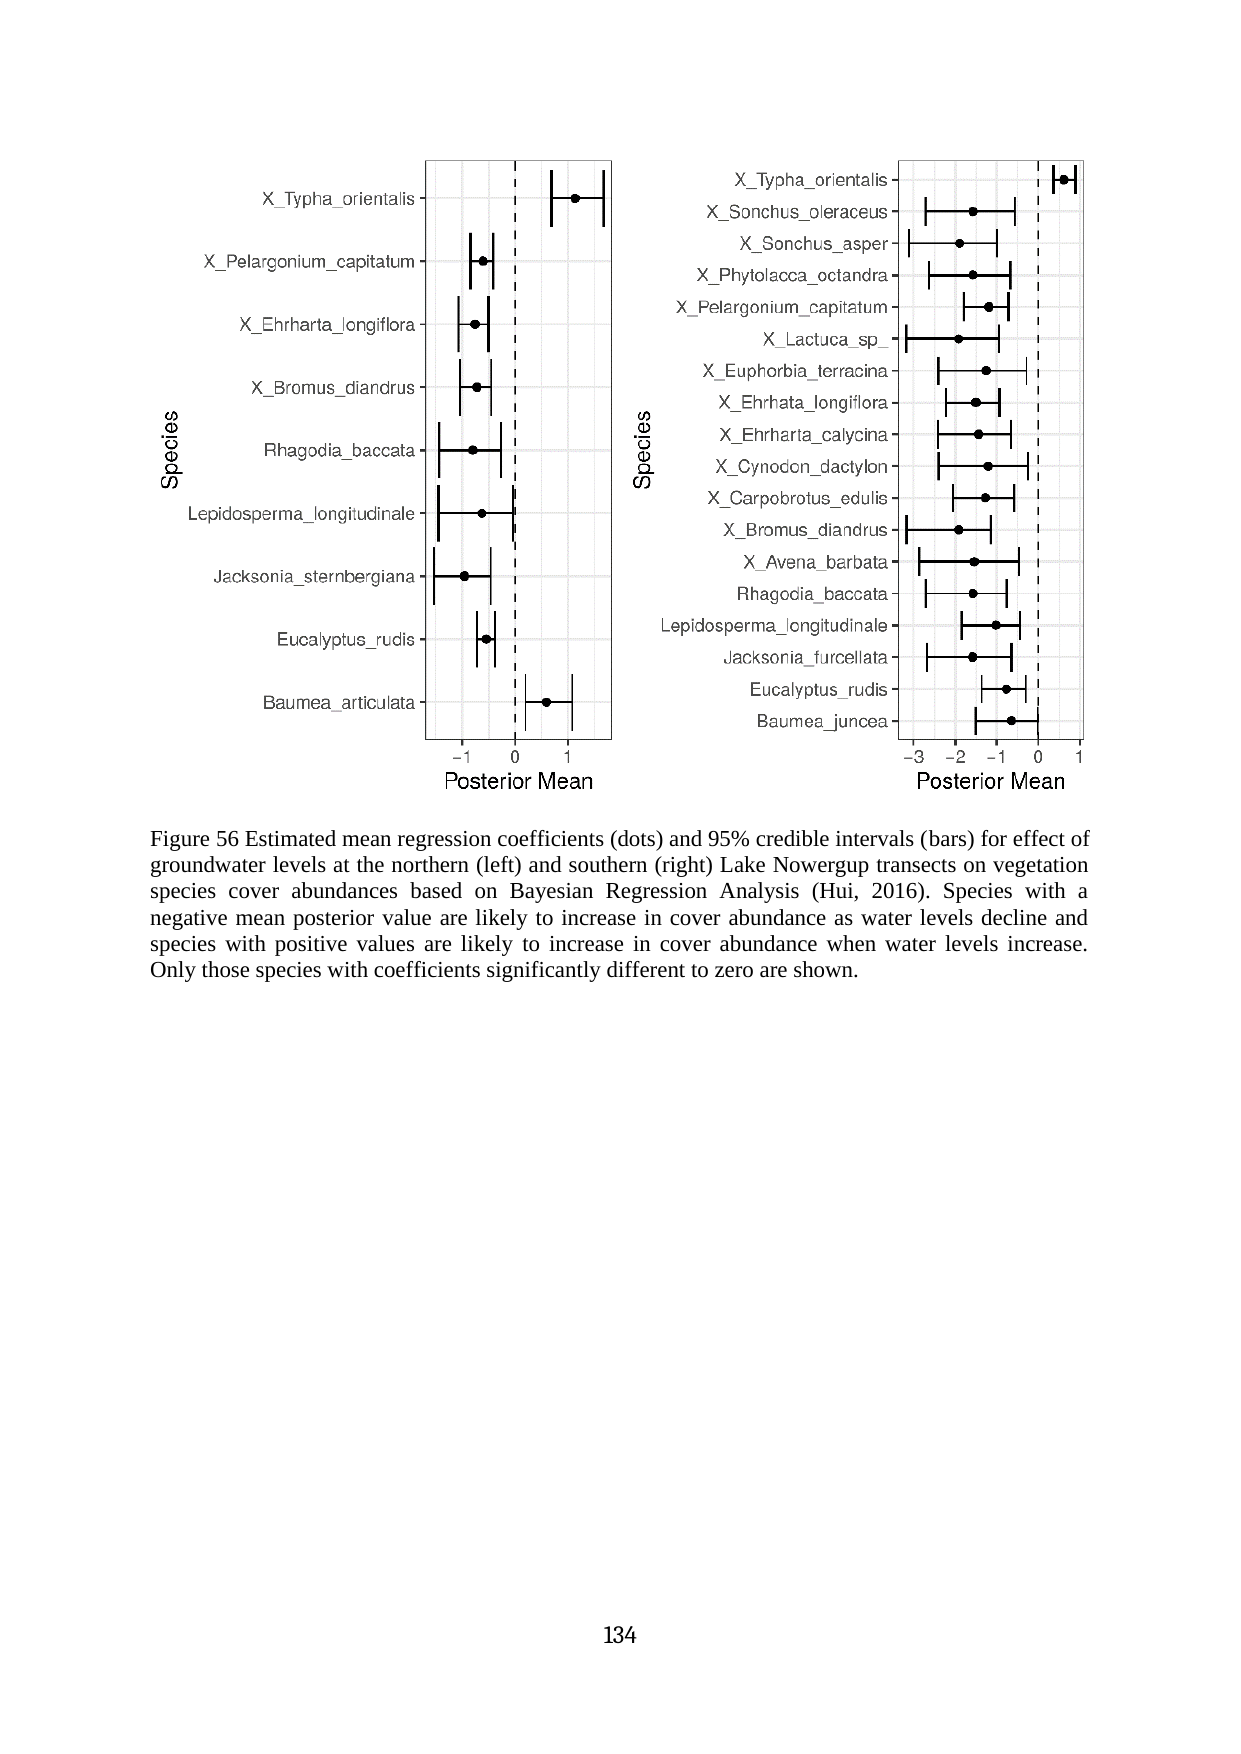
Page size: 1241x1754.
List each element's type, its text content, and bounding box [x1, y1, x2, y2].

text Figure 56 Estimated mean regression coefficients (dots) and 95% credible intervals (bars) for effect of groundwater levels at the northern (left) and southern (right) Lake Nowergup transects on vegetation species cover abundances based on Bayesian Regression Analysis (Hui, 2016). Species with a negative mean posterior value are likely to increase in cover abundance as water levels decline and species with positive values are likely to increase in cover abundance when water levels increase. Only those species with coefficients significantly different to zero are shown. [150, 824, 1090, 983]
picture [150, 150, 1095, 804]
